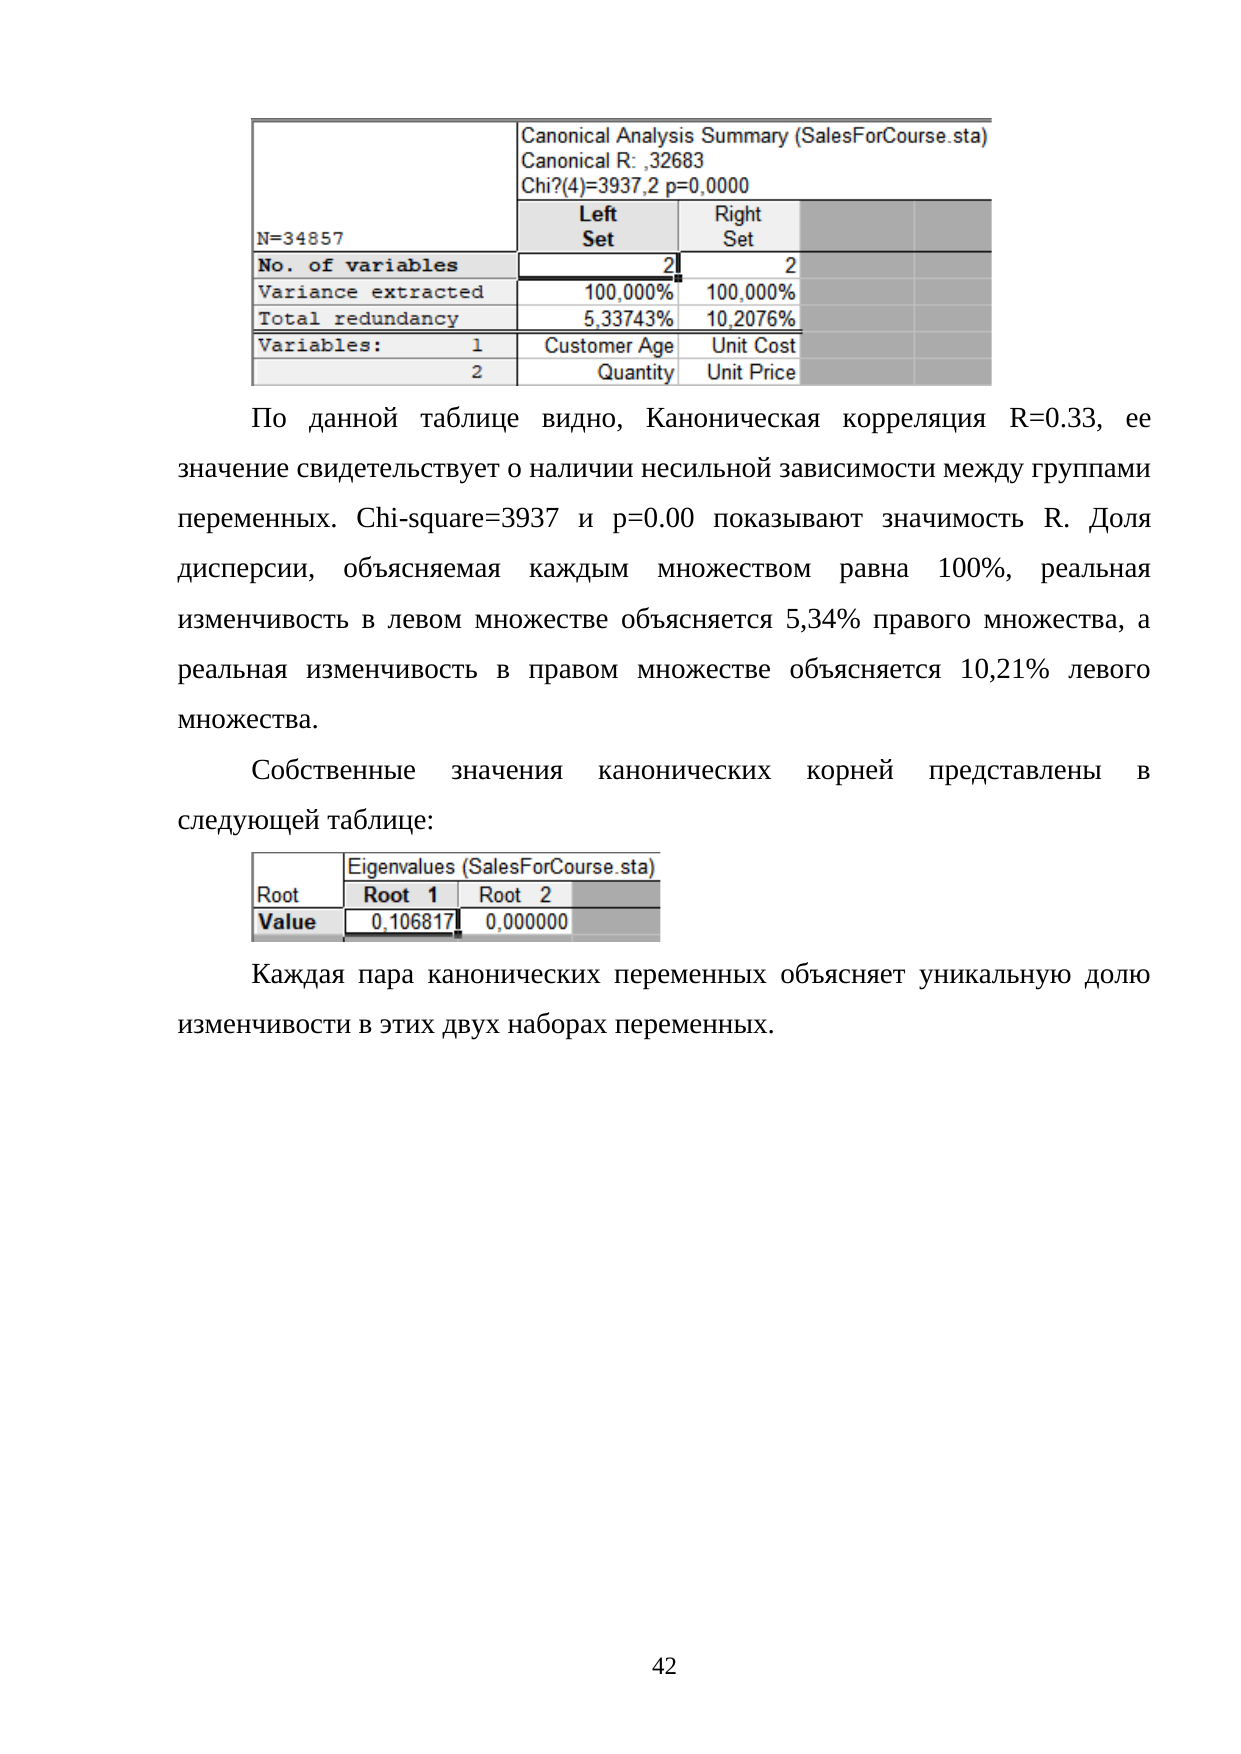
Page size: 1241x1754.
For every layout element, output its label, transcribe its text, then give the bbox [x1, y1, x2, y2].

picture [251, 852, 661, 942]
text Каждая пара канонических переменных объясняет уникальную долю изменчивости в этих двух наборах переменных. [177, 956, 1152, 1040]
text По данной таблице видно, Каноническая корреляция R=0.33, ее значение свидетельствует о наличии несильной зависимости между группами переменных. Chi-square=3937 и p=0.00 показывают значимость R. Доля дисперсии, объясняемая каждым множеством равна 100%, реальная изменчивость в левом множестве объясняется 5,34% правого множества, а реальная изменчивость в правом множестве объясняется 10,21% левого множества. [177, 400, 1152, 735]
text Собственные значения канонических корней представлены в следующей таблице: [177, 752, 1152, 836]
picture [251, 118, 992, 386]
